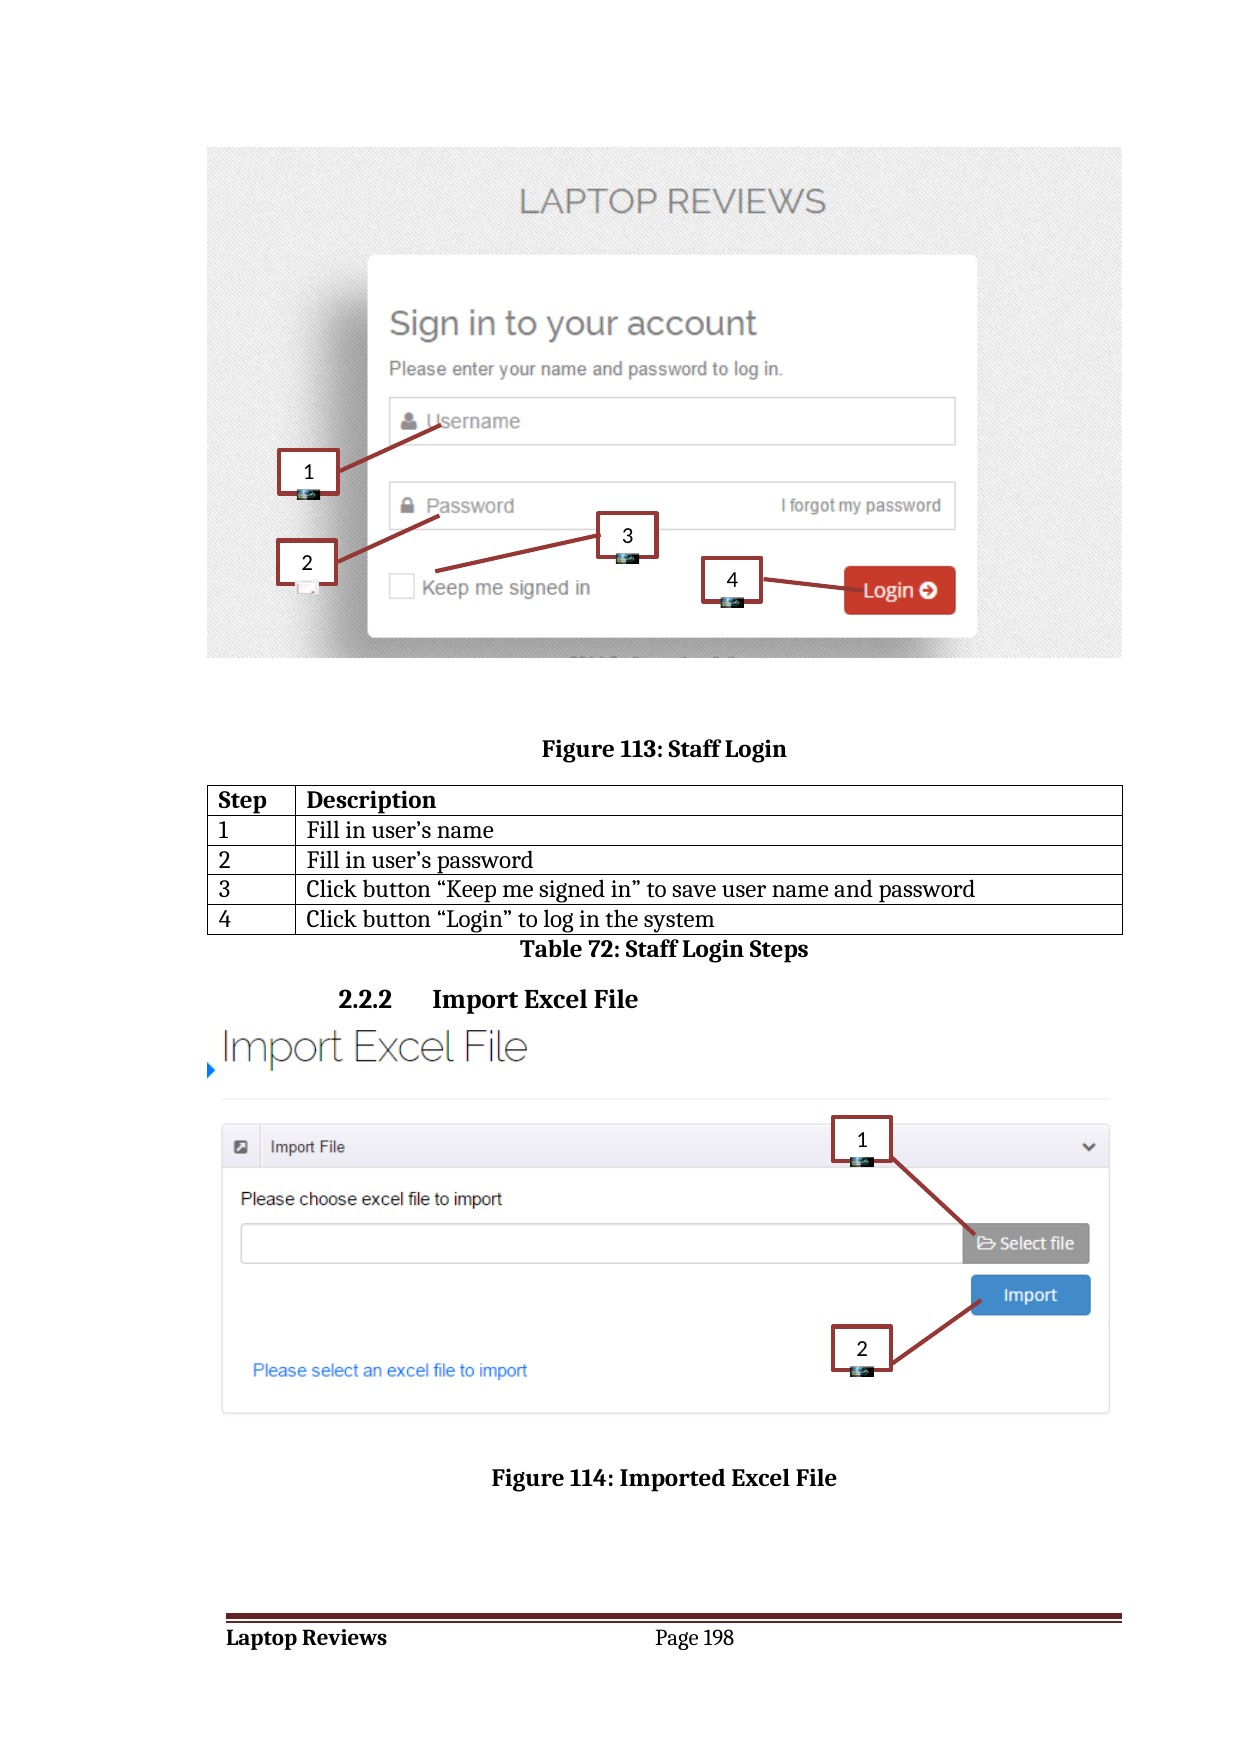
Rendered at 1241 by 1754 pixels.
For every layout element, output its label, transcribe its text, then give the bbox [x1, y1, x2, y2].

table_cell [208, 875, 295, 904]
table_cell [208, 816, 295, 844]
picture [207, 1023, 1122, 1439]
subtitle Import Excel File [338, 984, 1122, 1016]
picture [207, 147, 1122, 658]
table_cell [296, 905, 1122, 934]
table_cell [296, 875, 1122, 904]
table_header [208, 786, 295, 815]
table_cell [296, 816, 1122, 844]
text Figure 114: Imported Excel File [207, 1464, 1122, 1493]
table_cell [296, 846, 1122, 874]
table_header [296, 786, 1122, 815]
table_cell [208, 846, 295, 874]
text Figure 113: Staff Login [207, 735, 1122, 764]
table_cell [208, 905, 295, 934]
